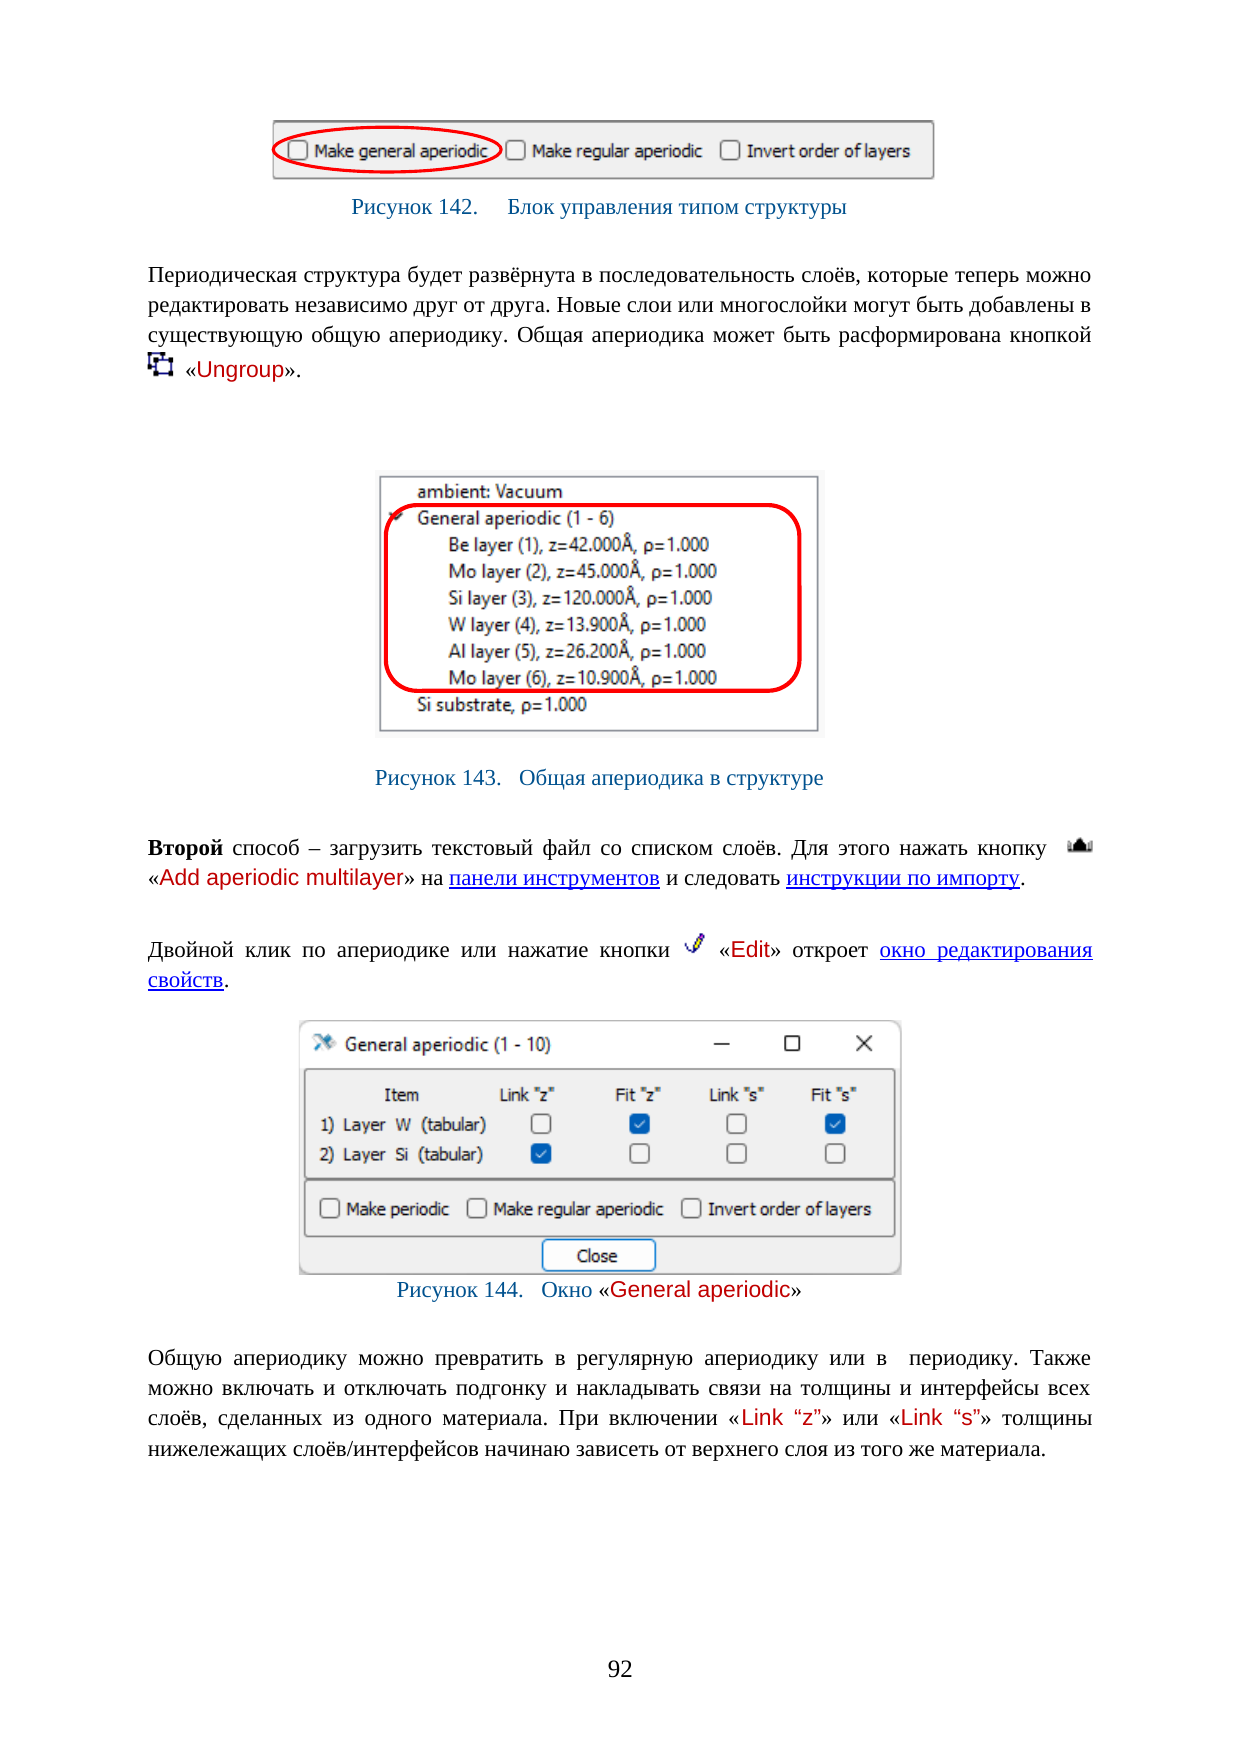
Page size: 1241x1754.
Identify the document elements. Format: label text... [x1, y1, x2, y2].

picture [276, 129, 499, 170]
picture [147, 352, 174, 378]
picture [682, 932, 708, 958]
text Периодическая структура будет развёрнута в последовательность слоёв, которые теперь можно редактировать независимо друг от друга. Новые слои или многослойки могут быть добавлены в существующую общую апериодику. Общая апериодика может быть расформирована кнопкой «Ungroup». [148, 261, 1093, 383]
text Общую апериодику можно превратить в регулярную апериодику или в периодику. Также можно включать и отключать подгонку и накладывать связи на толщины и интерфейсы всех слоёв, сделанных из одного материала. При включении «Link “z”» или «Link “s”» толщины нижележащих слоёв/интерфейсов начинаю зависеть от верхнего слоя из того же материала. [148, 1344, 1093, 1461]
picture [375, 470, 825, 738]
picture [272, 120, 935, 180]
text Второй способ – загрузить текстовый файл со списком слоёв. Для этого нажать кнопку «Add aperiodic multilayer» на панели инструментов и следовать инструкции по импорту. [148, 831, 1093, 891]
picture [1067, 831, 1093, 856]
text Двойной клик по апериодике или нажатие кнопки «Edit» откроет окно редактирования свойств. [148, 932, 1093, 993]
picture [298, 1020, 902, 1275]
list Блок управления типом структуры [178, 133, 1093, 220]
